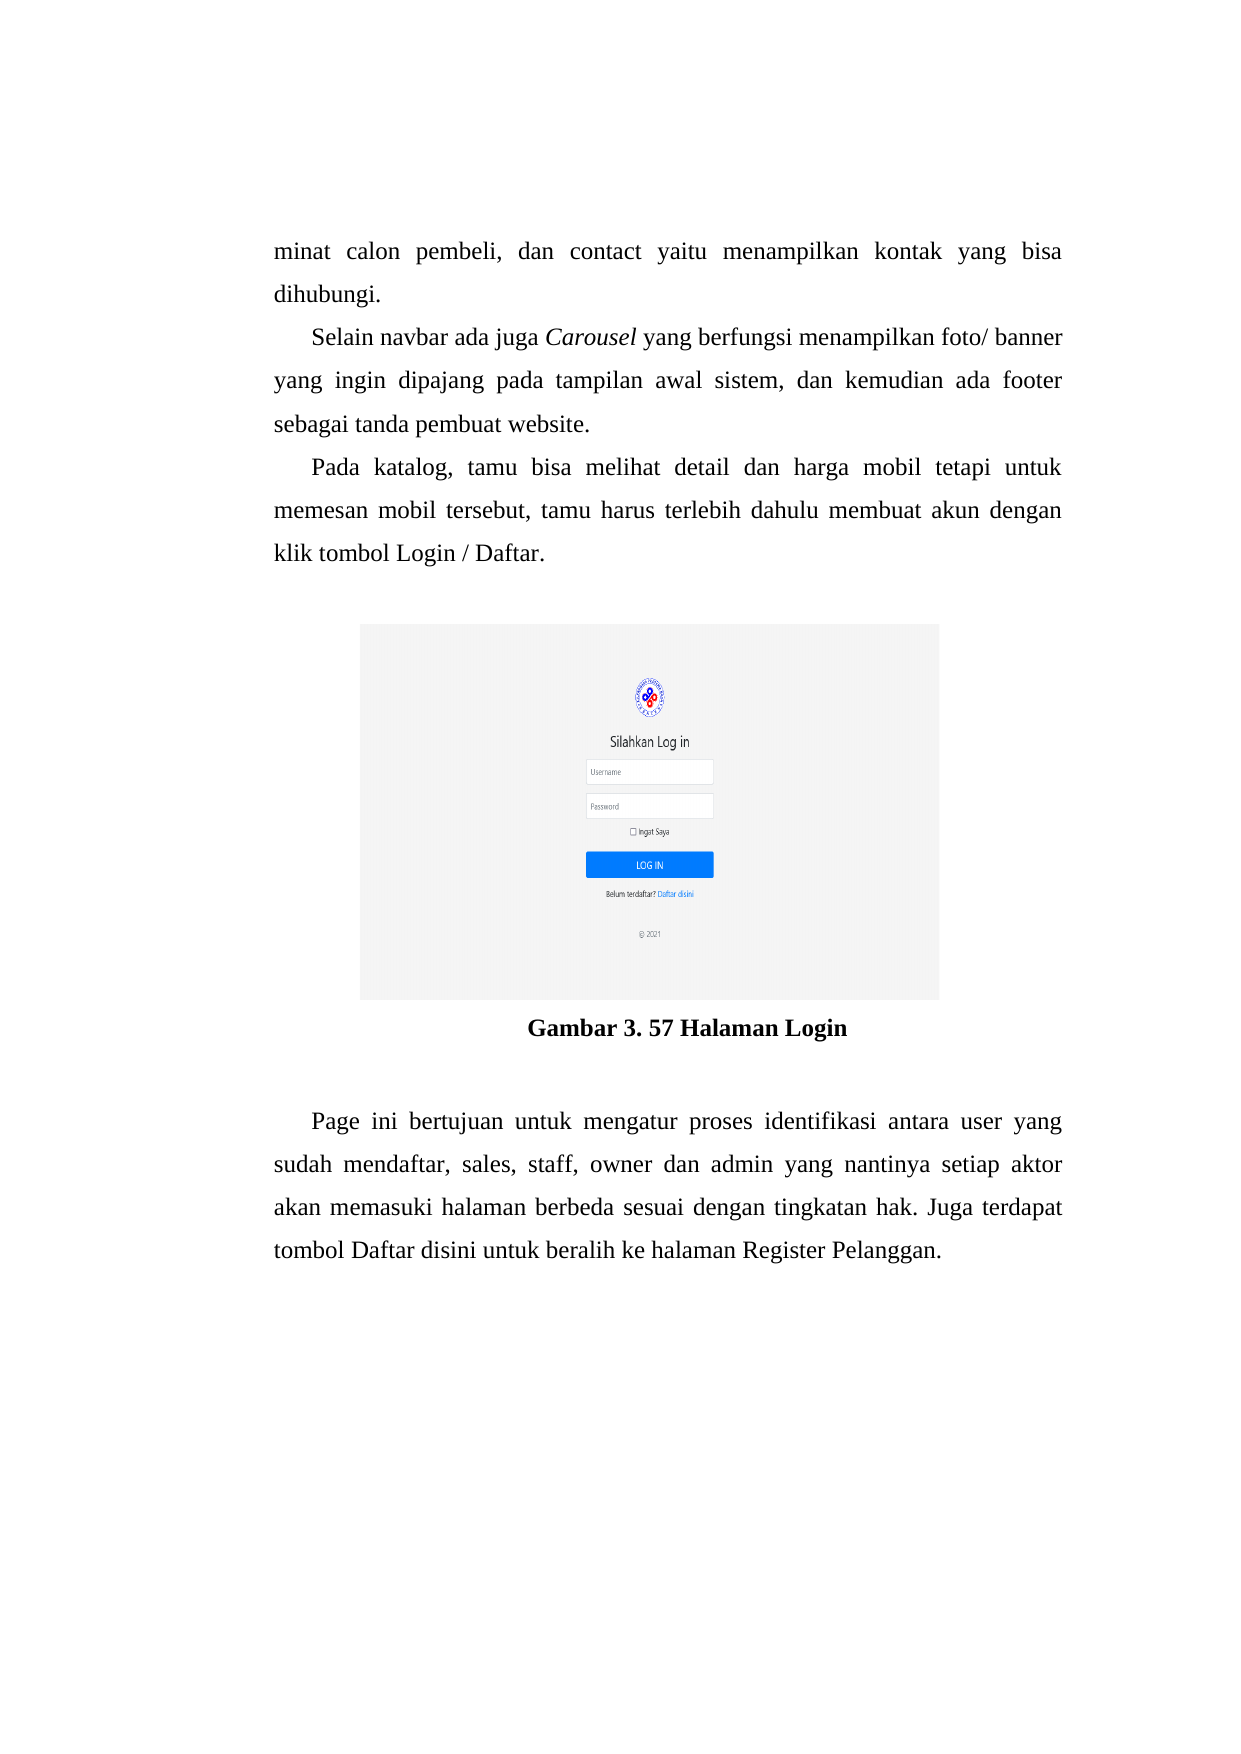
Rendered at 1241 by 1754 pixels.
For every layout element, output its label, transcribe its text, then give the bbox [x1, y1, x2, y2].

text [274, 236, 1063, 308]
text Pada katalog, tamu bisa melihat detail dan harga mobil tetapi untuk memesan mobil tersebut, tamu harus terlebih dahulu membuat akun dengan klik tombol Login / Daftar. [274, 452, 1063, 567]
picture [359, 624, 940, 1000]
text Selain navbar ada juga Carousel yang berfungsi menampilkan foto/ banner yang ingin dipajang pada tampilan awal sistem, dan kemudian ada footer sebagai tanda pembuat website. [274, 322, 1063, 437]
text Page ini bertujuan untuk mengatur proses identifikasi antara user yang sudah mendaftar, sales, staff, owner dan admin yang nantinya setiap aktor akan memasuki halaman berbeda sesuai dengan tingkatan hak. Juga terdapat tombol Daftar disini untuk beralih ke halaman Register Pelanggan. [274, 1106, 1063, 1264]
text Gambar 3. 57 Halaman Login [311, 1013, 1063, 1042]
